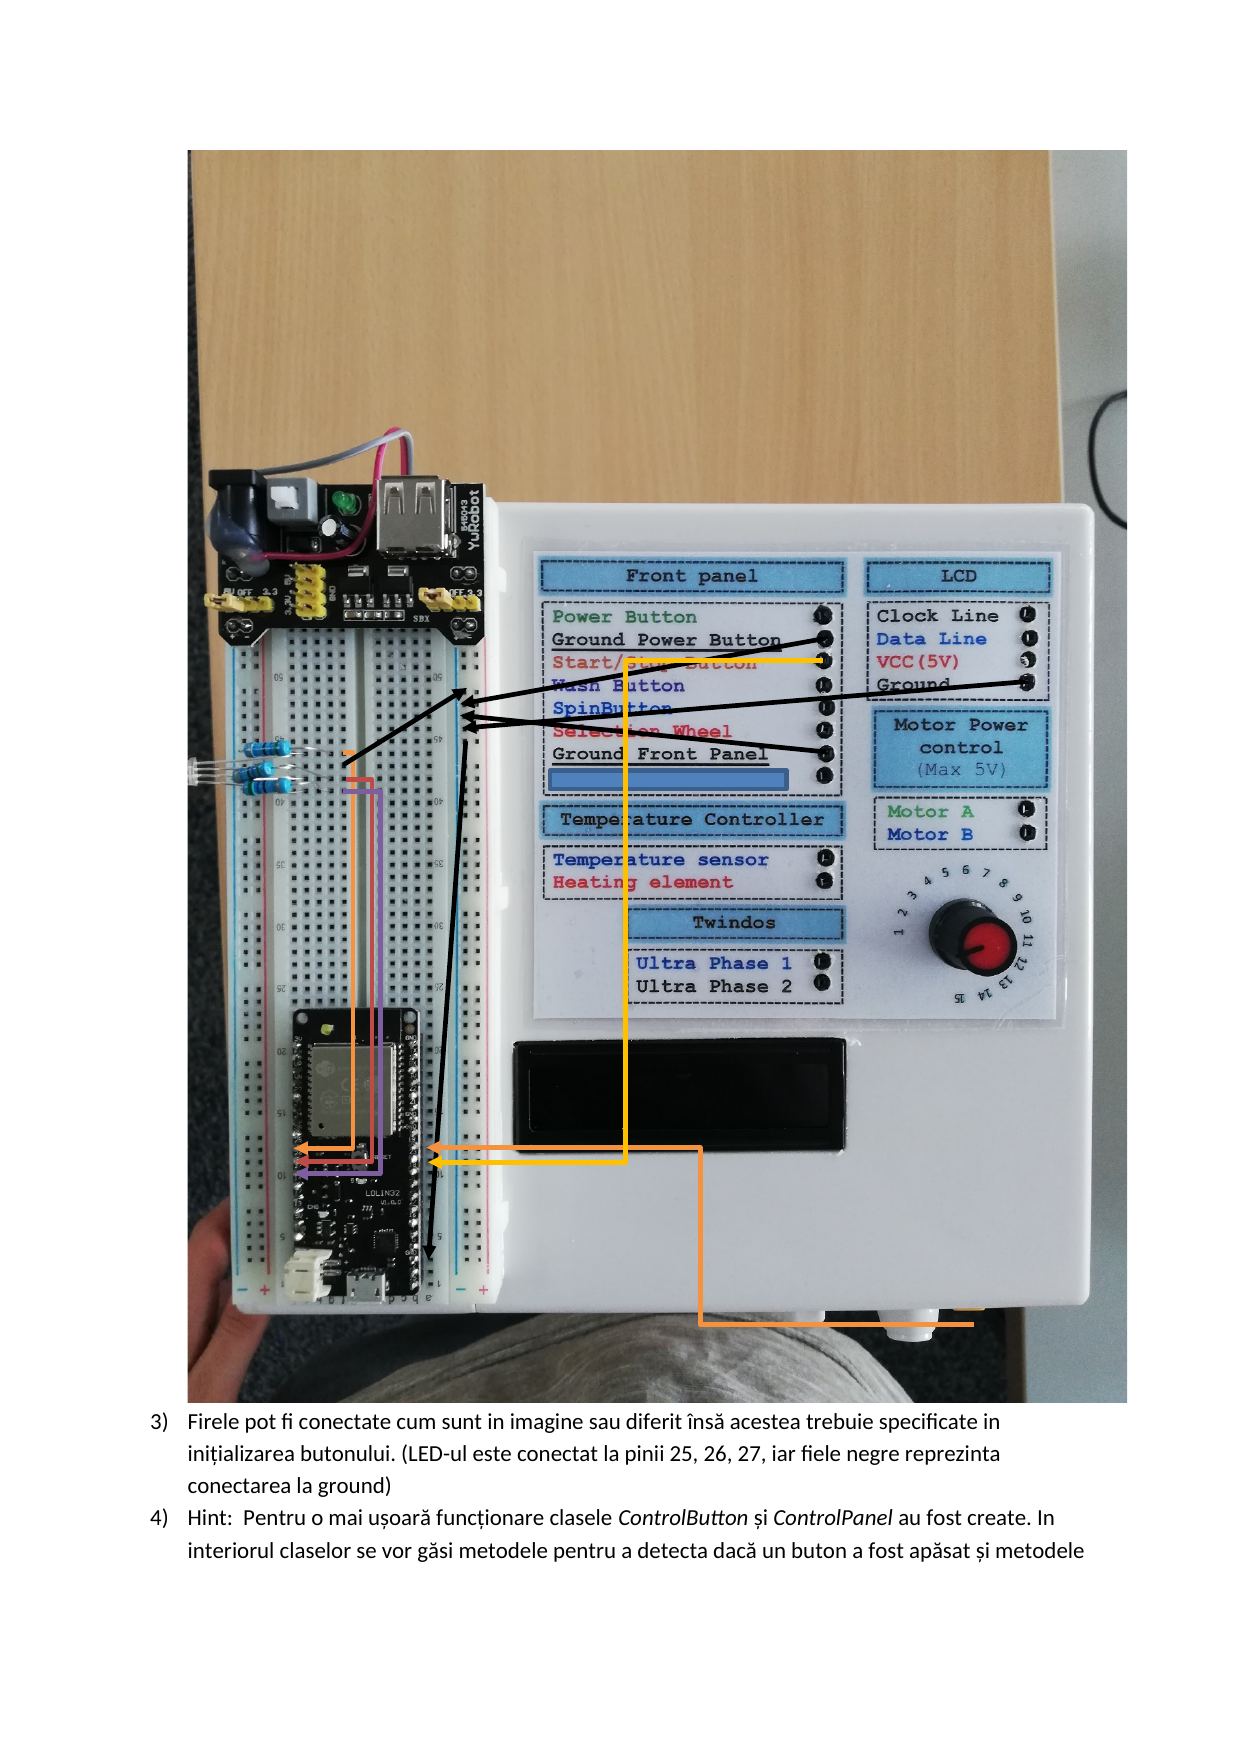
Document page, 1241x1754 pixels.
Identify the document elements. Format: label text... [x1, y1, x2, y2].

picture [187, 150, 1128, 1403]
list Firele pot fi conectate cum sunt in imagine sau diferit însă acestea trebuie specificate in inițializarea butonului. (LED-ul este conectat la pinii 25, 26, 27, iar fiele negre reprezinta conectarea la ground) [150, 1407, 1090, 1499]
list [150, 1503, 1090, 1564]
